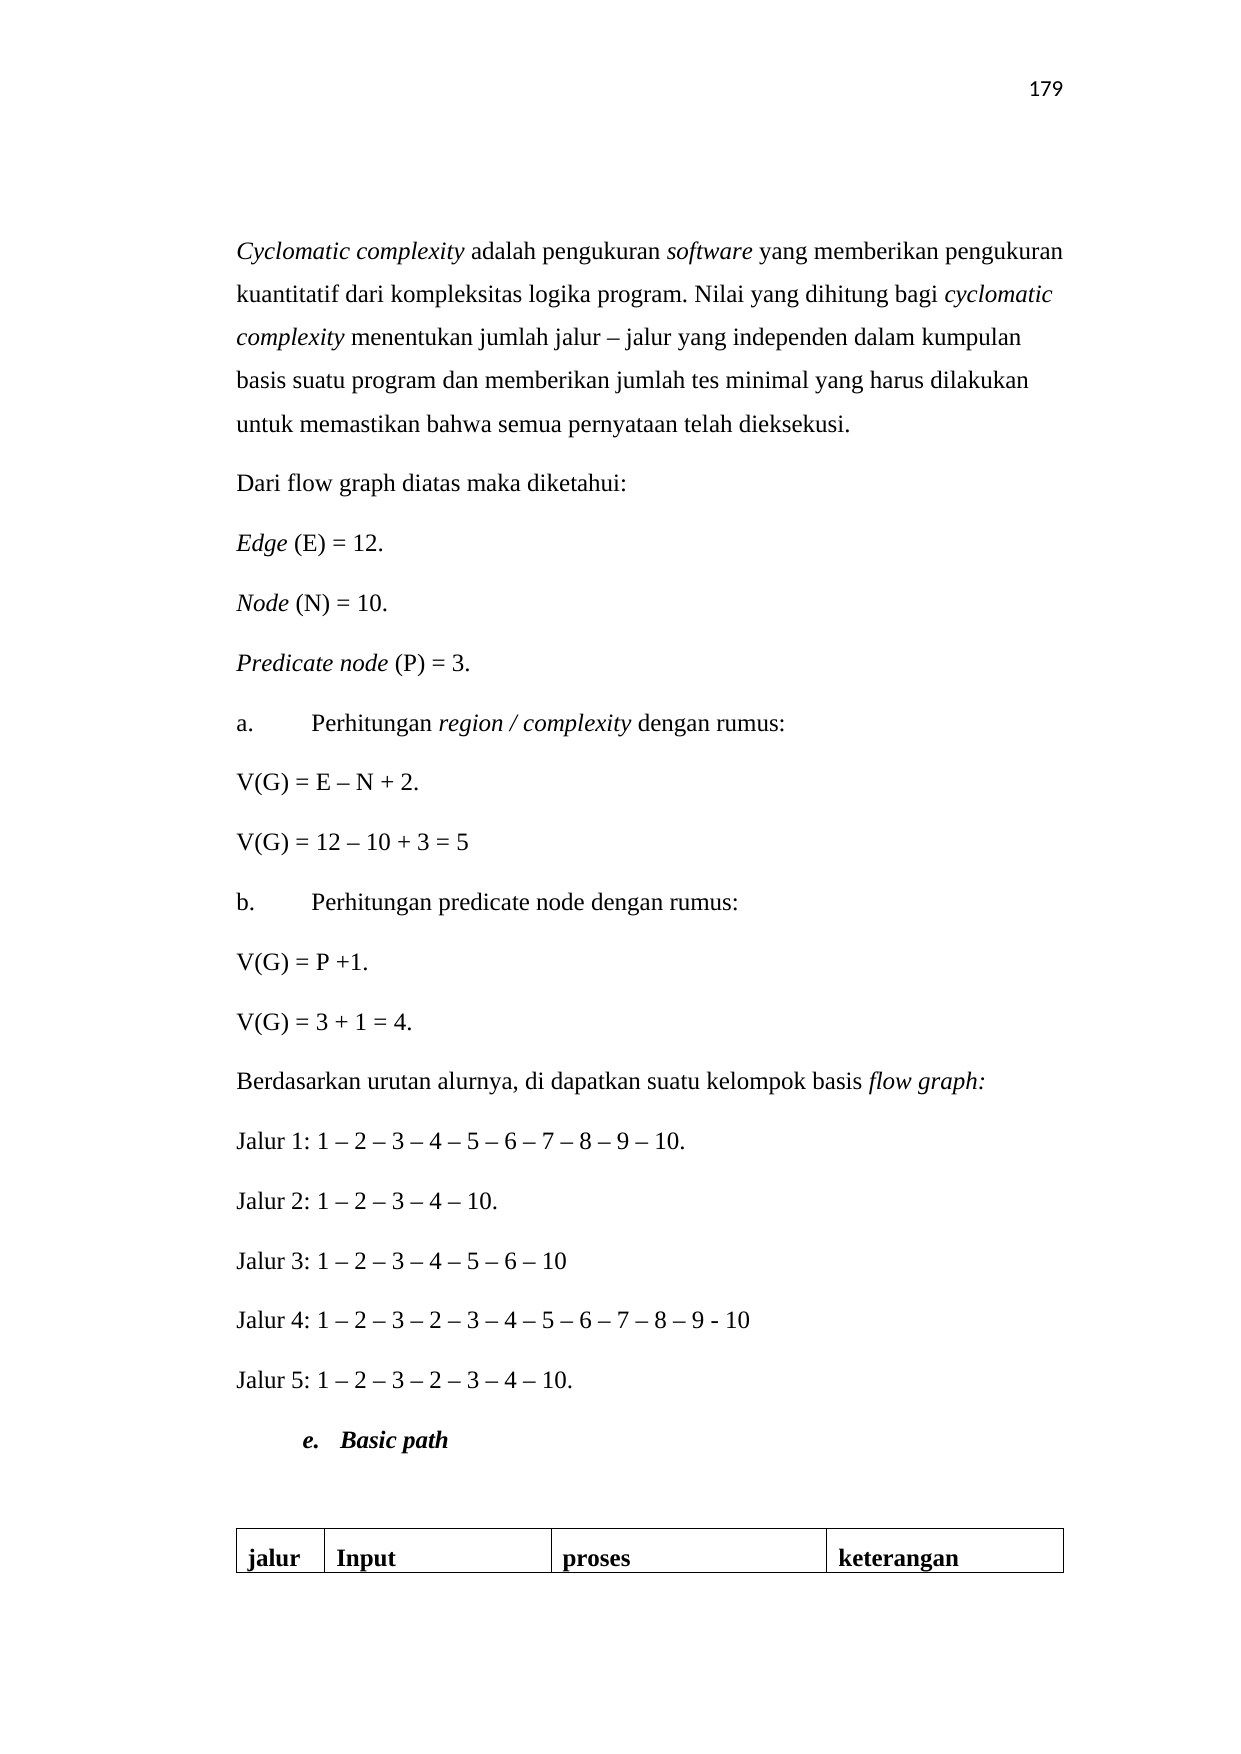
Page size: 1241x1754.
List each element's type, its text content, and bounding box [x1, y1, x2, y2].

text Berdasarkan urutan alurnya, di dapatkan suatu kelompok basis flow graph: [236, 1066, 1063, 1095]
text V(G) = E – N + 2. [236, 767, 1063, 796]
list Perhitungan predicate node dengan rumus: [236, 887, 1063, 916]
text V(G) = 3 + 1 = 4. [236, 1007, 1063, 1035]
text Jalur 2: 1 – 2 – 3 – 4 – 10. [236, 1186, 1063, 1215]
text V(G) = P +1. [236, 947, 1063, 976]
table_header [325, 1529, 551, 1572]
text Edge (E) = 12. [236, 528, 1063, 557]
text Jalur 3: 1 – 2 – 3 – 4 – 5 – 6 – 10 [236, 1246, 1063, 1274]
text Dari flow graph diatas maka diketahui: [236, 468, 1063, 497]
list Perhitungan region / complexity dengan rumus: [236, 708, 1063, 736]
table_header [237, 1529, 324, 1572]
text Jalur 4: 1 – 2 – 3 – 2 – 3 – 4 – 5 – 6 – 7 – 8 – 9 - 10 [236, 1306, 1063, 1334]
list Basic path [302, 1425, 1063, 1454]
text Node (N) = 10. [236, 588, 1063, 617]
text Predicate node (P) = 3. [236, 648, 1063, 677]
list Cyclomatic complexity adalah pengukuran software yang memberikan pengukuran kuantitatif dari kompleksitas logika program. Nilai yang dihitung bagi cyclomatic complexity menentukan jumlah jalur – jalur yang independen dalam kumpulan basis suatu program dan memberikan jumlah tes minimal yang harus dilakukan untuk memastikan bahwa semua pernyataan telah dieksekusi. [236, 236, 1063, 437]
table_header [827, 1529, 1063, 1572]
text Jalur 5: 1 – 2 – 3 – 2 – 3 – 4 – 10. [236, 1365, 1063, 1394]
text Jalur 1: 1 – 2 – 3 – 4 – 5 – 6 – 7 – 8 – 9 – 10. [236, 1126, 1063, 1155]
text V(G) = 12 – 10 + 3 = 5 [236, 827, 1063, 856]
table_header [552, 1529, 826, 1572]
